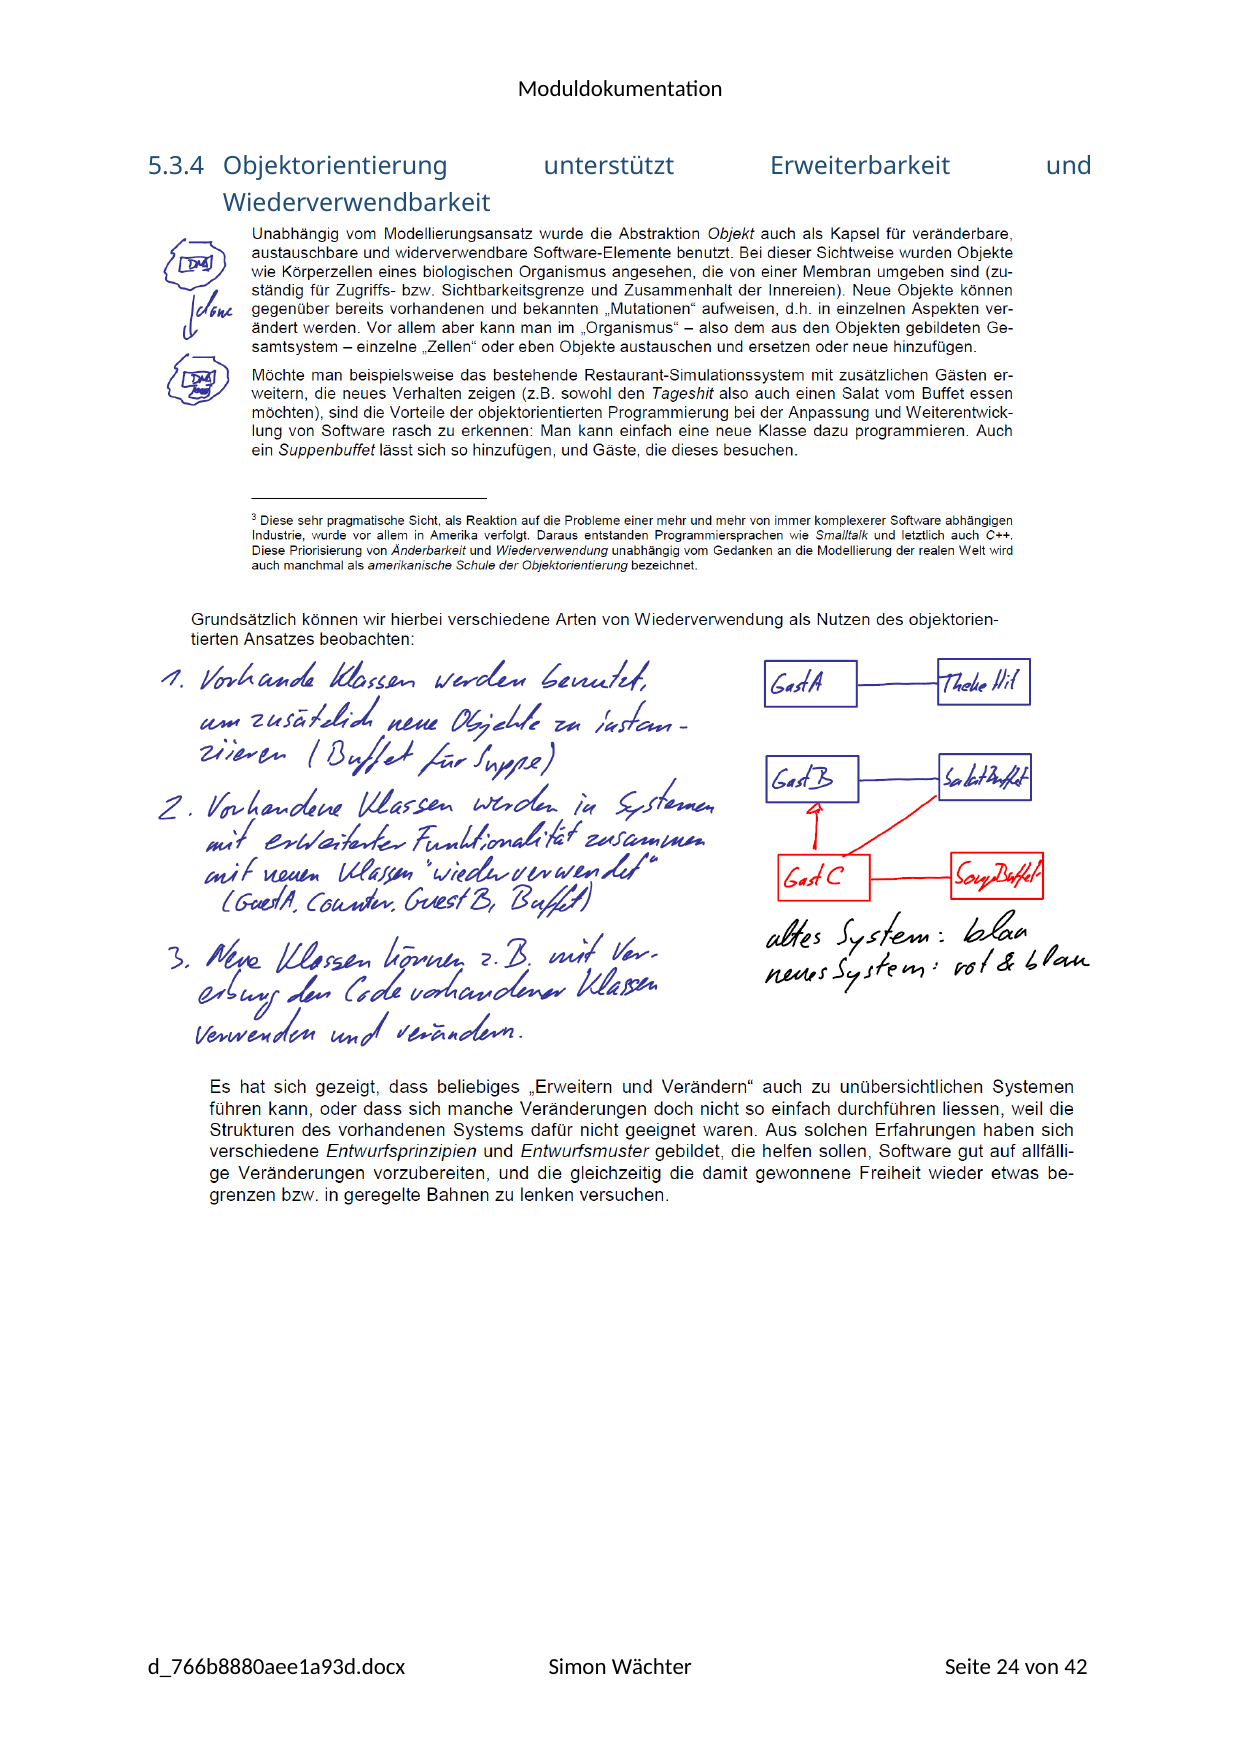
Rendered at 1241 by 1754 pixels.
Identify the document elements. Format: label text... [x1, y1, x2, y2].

subtitle Objektorientierung unterstützt Erweiterbarkeit und Wiederverwendbarkeit [148, 148, 1093, 218]
picture [147, 1069, 1093, 1219]
picture [147, 602, 1093, 1051]
picture [147, 221, 1093, 584]
